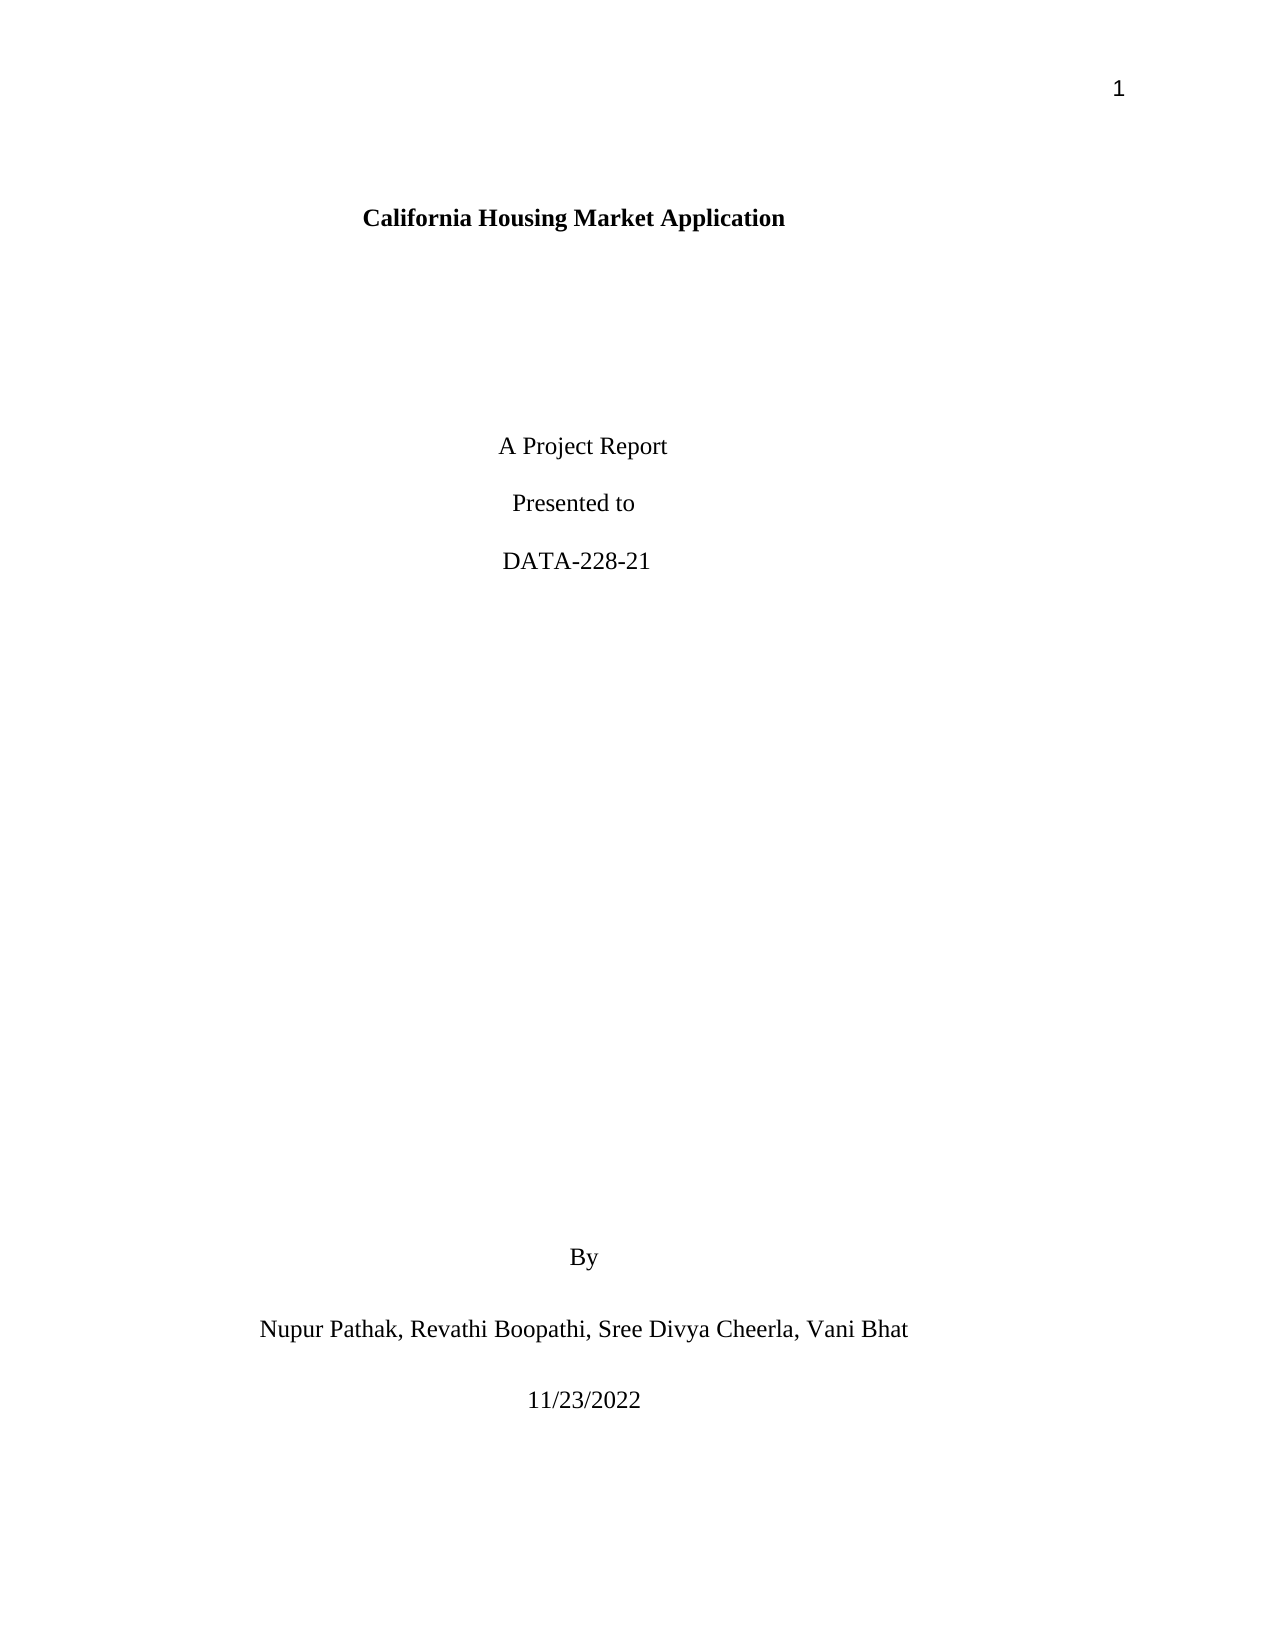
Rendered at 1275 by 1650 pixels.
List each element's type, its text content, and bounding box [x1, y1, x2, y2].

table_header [150, 418, 997, 1500]
text California Housing Market Application [150, 203, 1125, 231]
